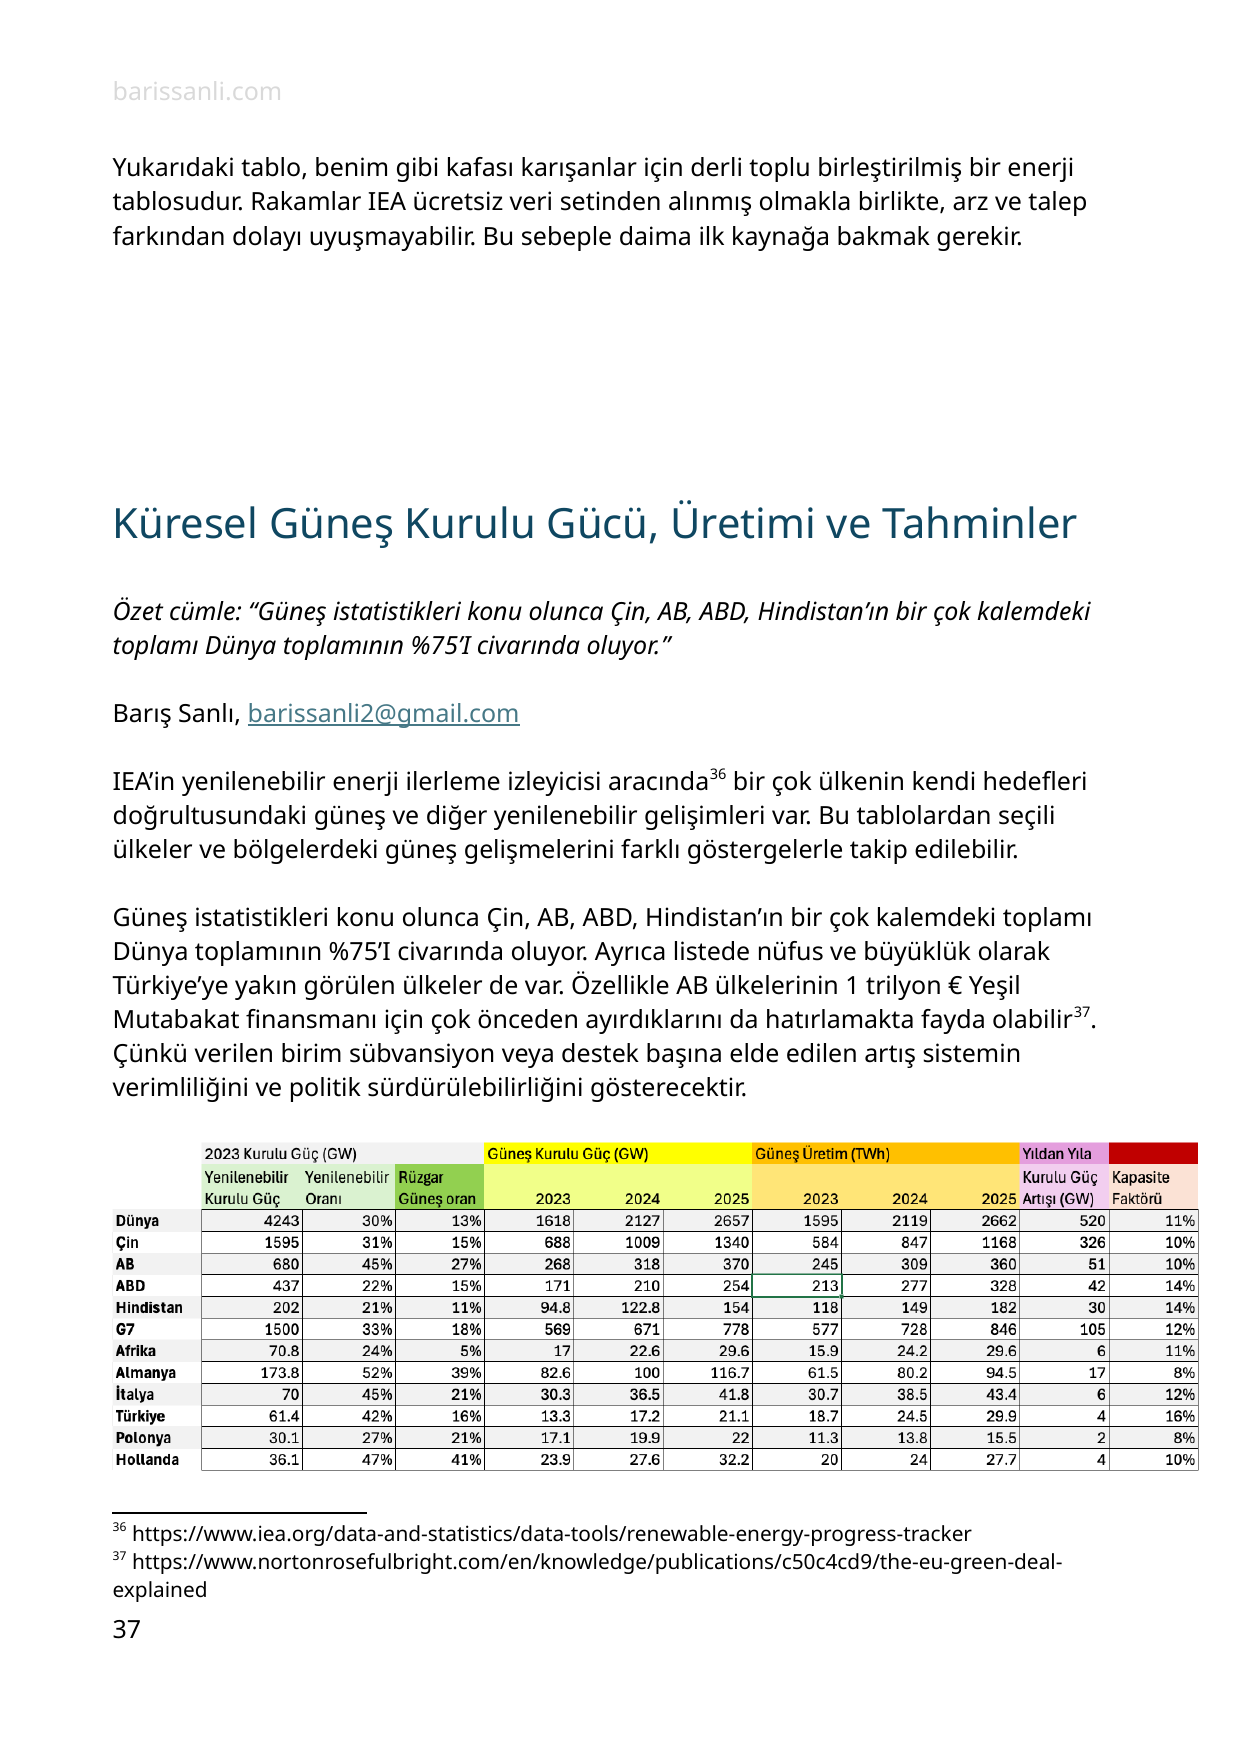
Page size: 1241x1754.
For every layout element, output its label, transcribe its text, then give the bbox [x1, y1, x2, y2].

text Yukarıdaki tablo, benim gibi kafası karışanlar için derli toplu birleştirilmiş bir enerji tablosudur. Rakamlar IEA ücretsiz veri setinden alınmış olmakla birlikte, arz ve talep farkından dolayı uyuşmayabilir. Bu sebeple daima ilk kaynağa bakmak gerekir. [112, 150, 1128, 252]
text Özet cümle: “Güneş istatistikleri konu olunca Çin, AB, ABD, Hindistan’ın bir çok kalemdeki toplamı Dünya toplamının %75’I civarında oluyor.” [112, 593, 1128, 661]
text Güneş istatistikleri konu olunca Çin, AB, ABD, Hindistan’ın bir çok kalemdeki toplamı Dünya toplamının %75’I civarında oluyor. Ayrıca listede nüfus ve büyüklük olarak Türkiye’ye yakın görülen ülkeler de var. Özellikle AB ülkelerinin 1 trilyon € Yeşil Mutabakat finansmanı için çok önceden ayırdıklarını da hatırlamakta fayda olabilir. Çünkü verilen birim sübvansiyon veya destek başına elde edilen artış sistemin verimliliğini ve politik sürdürülebilirliğini gösterecektir. [112, 900, 1128, 1104]
subtitle Küresel Güneş Kurulu Gücü, Üretimi ve Tahminler [112, 494, 1128, 551]
picture [112, 1138, 1203, 1475]
text IEA’in yenilenebilir enerji ilerleme izleyicisi aracında bir çok ülkenin kendi hedefleri doğrultusundaki güneş ve diğer yenilenebilir gelişimleri var. Bu tablolardan seçili ülkeler ve bölgelerdeki güneş gelişmelerini farklı göstergelerle takip edilebilir. [112, 763, 1128, 866]
text Barış Sanlı, barissanli2@gmail.com [112, 695, 1128, 729]
